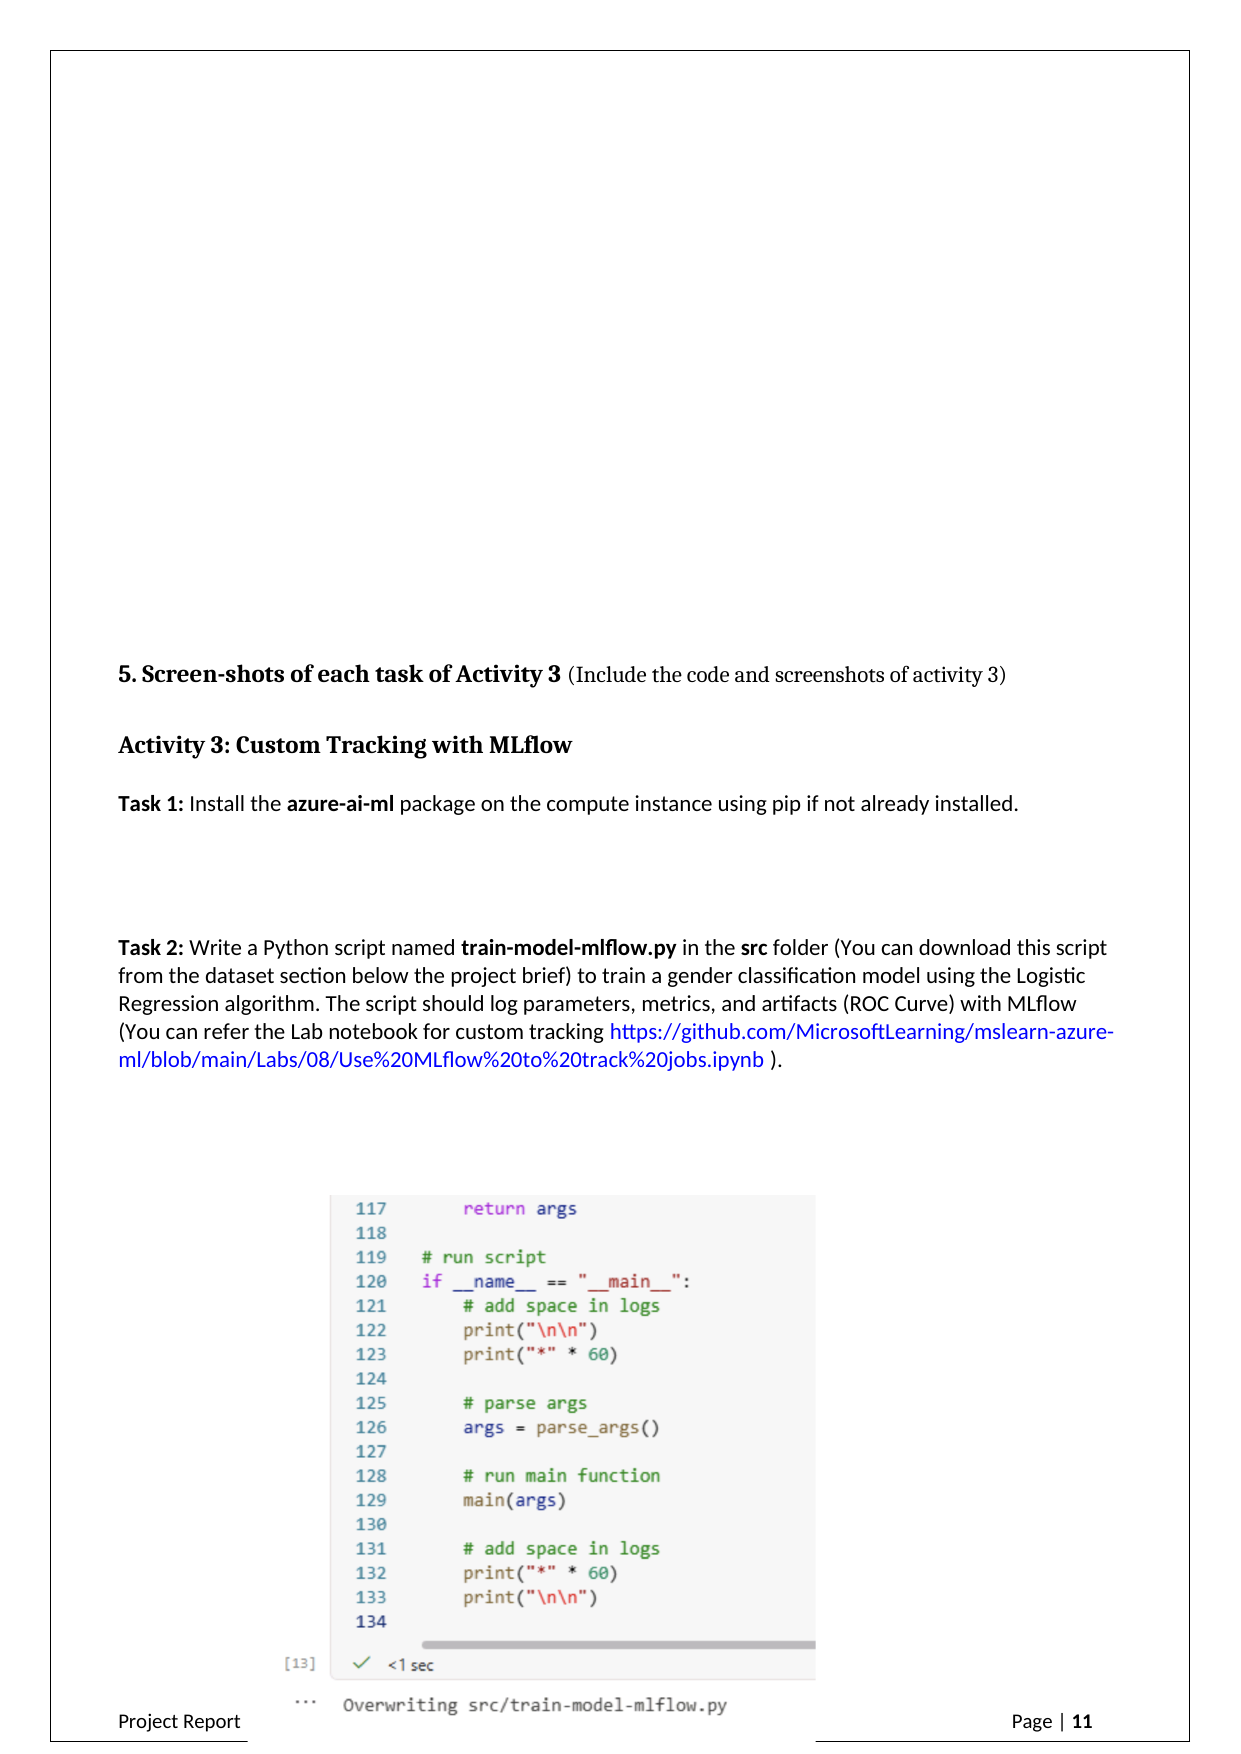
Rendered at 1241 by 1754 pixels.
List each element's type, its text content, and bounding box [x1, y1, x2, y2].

text Task 2: Write a Python script named train-model-mlflow.py in the src folder (You can download this script from the dataset section below the project brief) to train a gender classification model using the Logistic Regression algorithm. The script should log parameters, metrics, and artifacts (ROC Curve) with MLflow (You can refer the Lab notebook for custom tracking https://github.com/MicrosoftLearning/mslearn-azure- ml/blob/main/Labs/08/Use%20MLflow%20to%20track%20jobs.ipynb ). [118, 933, 1122, 1073]
list Activity 3: Custom Tracking with MLflow [118, 726, 1122, 759]
picture [246, 1195, 815, 1751]
text Task 1: Install the azure-ai-ml package on the compute instance using pip if not already installed. [118, 789, 1122, 817]
list 5. Screen-shots of each task of Activity 3 (Include the code and screenshots of activity 3) [118, 655, 1122, 689]
